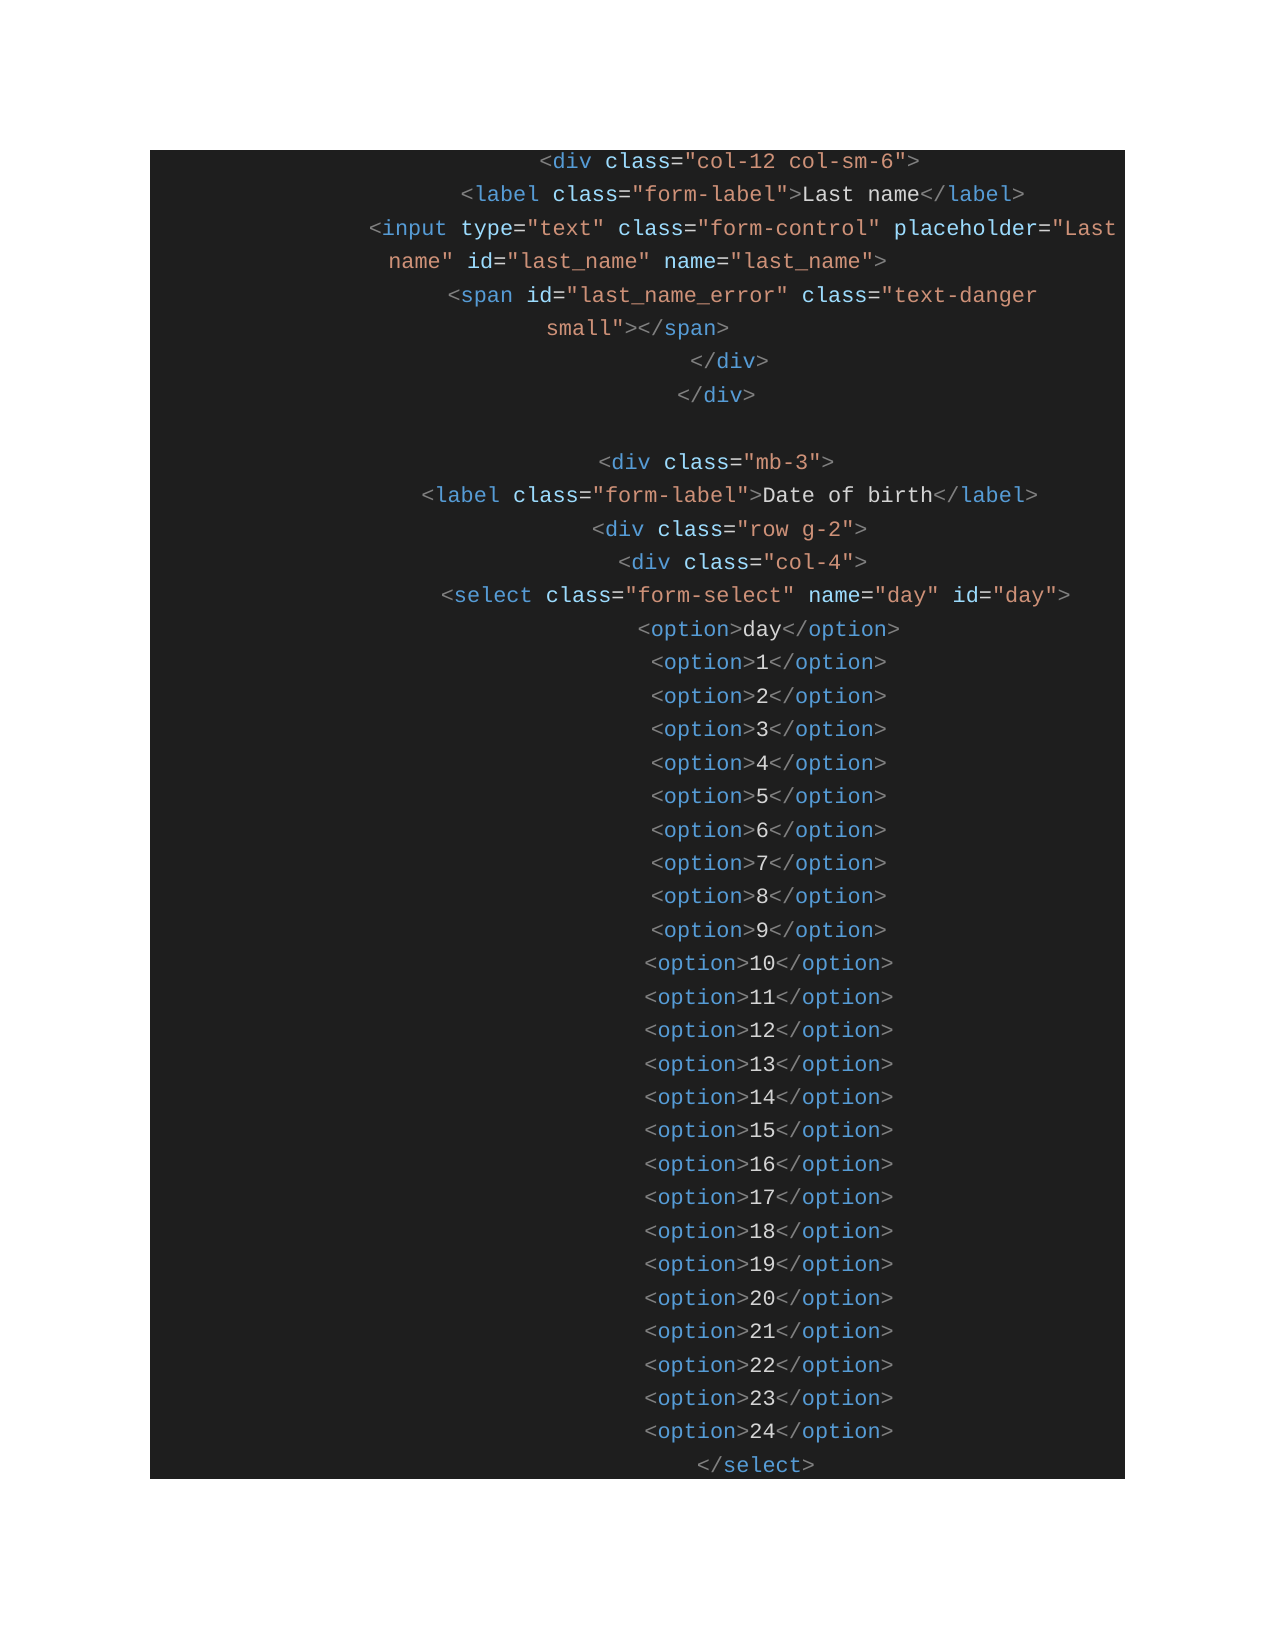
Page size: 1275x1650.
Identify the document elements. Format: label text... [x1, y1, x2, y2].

text <option>1</option> [150, 652, 1125, 676]
text <option>7</option> [150, 852, 1125, 877]
text <option>19</option> [150, 1253, 1125, 1278]
text <option>21</option> [150, 1320, 1125, 1345]
text <option>23</option> [150, 1387, 1125, 1412]
text <option>17</option> [150, 1187, 1125, 1211]
text <option>12</option> [150, 1019, 1125, 1044]
text <option>10</option> [150, 952, 1125, 977]
text <option>11</option> [150, 986, 1125, 1011]
text <option>day</option> [150, 618, 1125, 643]
text <option>2</option> [150, 685, 1125, 710]
text <select class="form-select" name="day" id="day"> [150, 585, 1125, 609]
text <option>6</option> [150, 819, 1125, 843]
text <option>14</option> [150, 1086, 1125, 1111]
text <option>8</option> [150, 886, 1125, 910]
text <option>18</option> [150, 1220, 1125, 1245]
text <div class="row g-2"> [150, 518, 1125, 543]
text <div class="mb-3"> [150, 451, 1125, 476]
text </select> [150, 1454, 1125, 1479]
text <span id="last_name_error" class="text-danger small"></span> [150, 284, 1125, 342]
text <option>22</option> [150, 1354, 1125, 1378]
text <option>3</option> [150, 718, 1125, 743]
text <label class="form-label">Last name</label> [150, 183, 1125, 208]
text <option>15</option> [150, 1120, 1125, 1144]
text <option>4</option> [150, 752, 1125, 777]
text <option>16</option> [150, 1153, 1125, 1178]
text <option>24</option> [150, 1421, 1125, 1445]
text <input type="text" class="form-control" placeholder="Last name" id="last_name" name="last_name"> [150, 217, 1125, 275]
text <option>13</option> [150, 1053, 1125, 1078]
text <option>5</option> [150, 785, 1125, 810]
text <div class="col-4"> [150, 551, 1125, 576]
text <option>9</option> [150, 919, 1125, 944]
text <label class="form-label">Date of birth</label> [150, 484, 1125, 509]
text </div> [150, 384, 1125, 409]
text </div> [150, 351, 1125, 375]
text <option>20</option> [150, 1287, 1125, 1312]
text <div class="col-12 col-sm-6"> [150, 150, 1125, 175]
